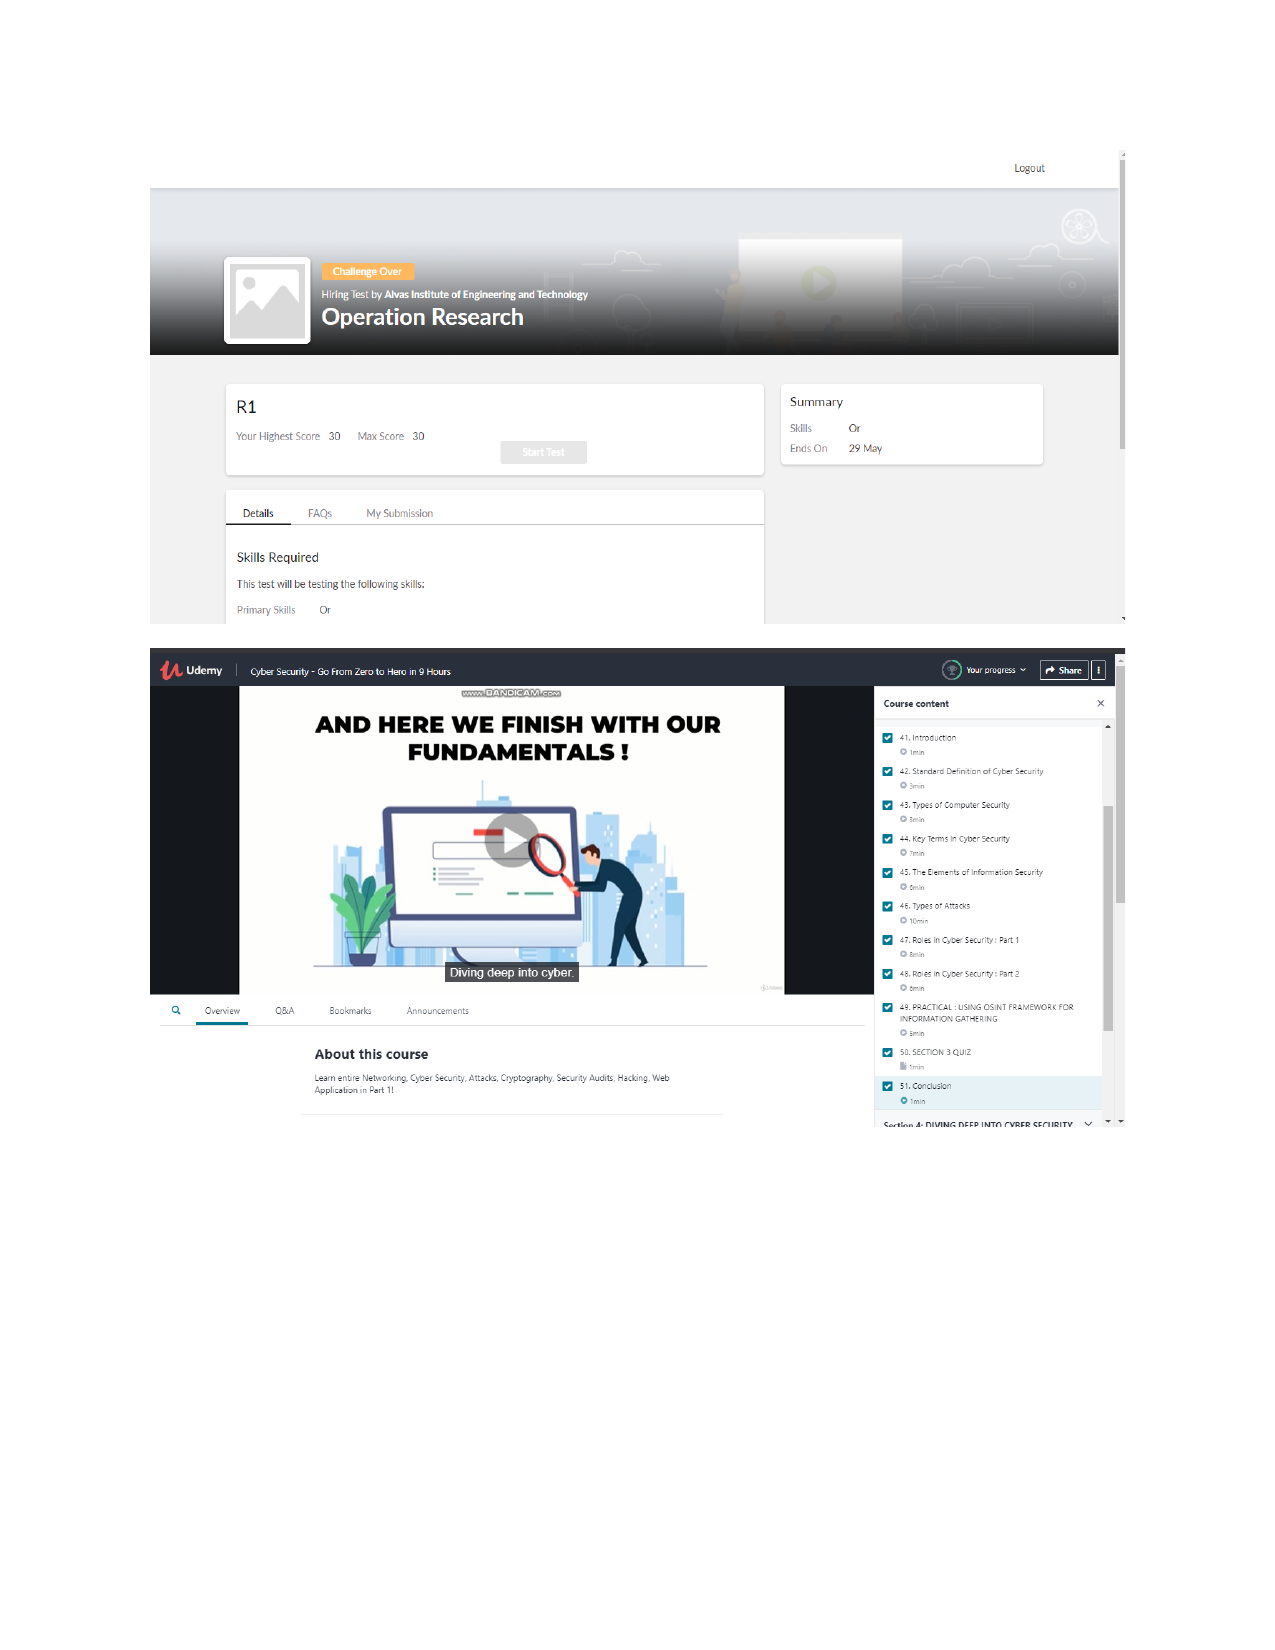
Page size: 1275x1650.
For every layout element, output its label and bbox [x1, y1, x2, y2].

picture [150, 150, 1125, 624]
picture [150, 648, 1125, 1127]
